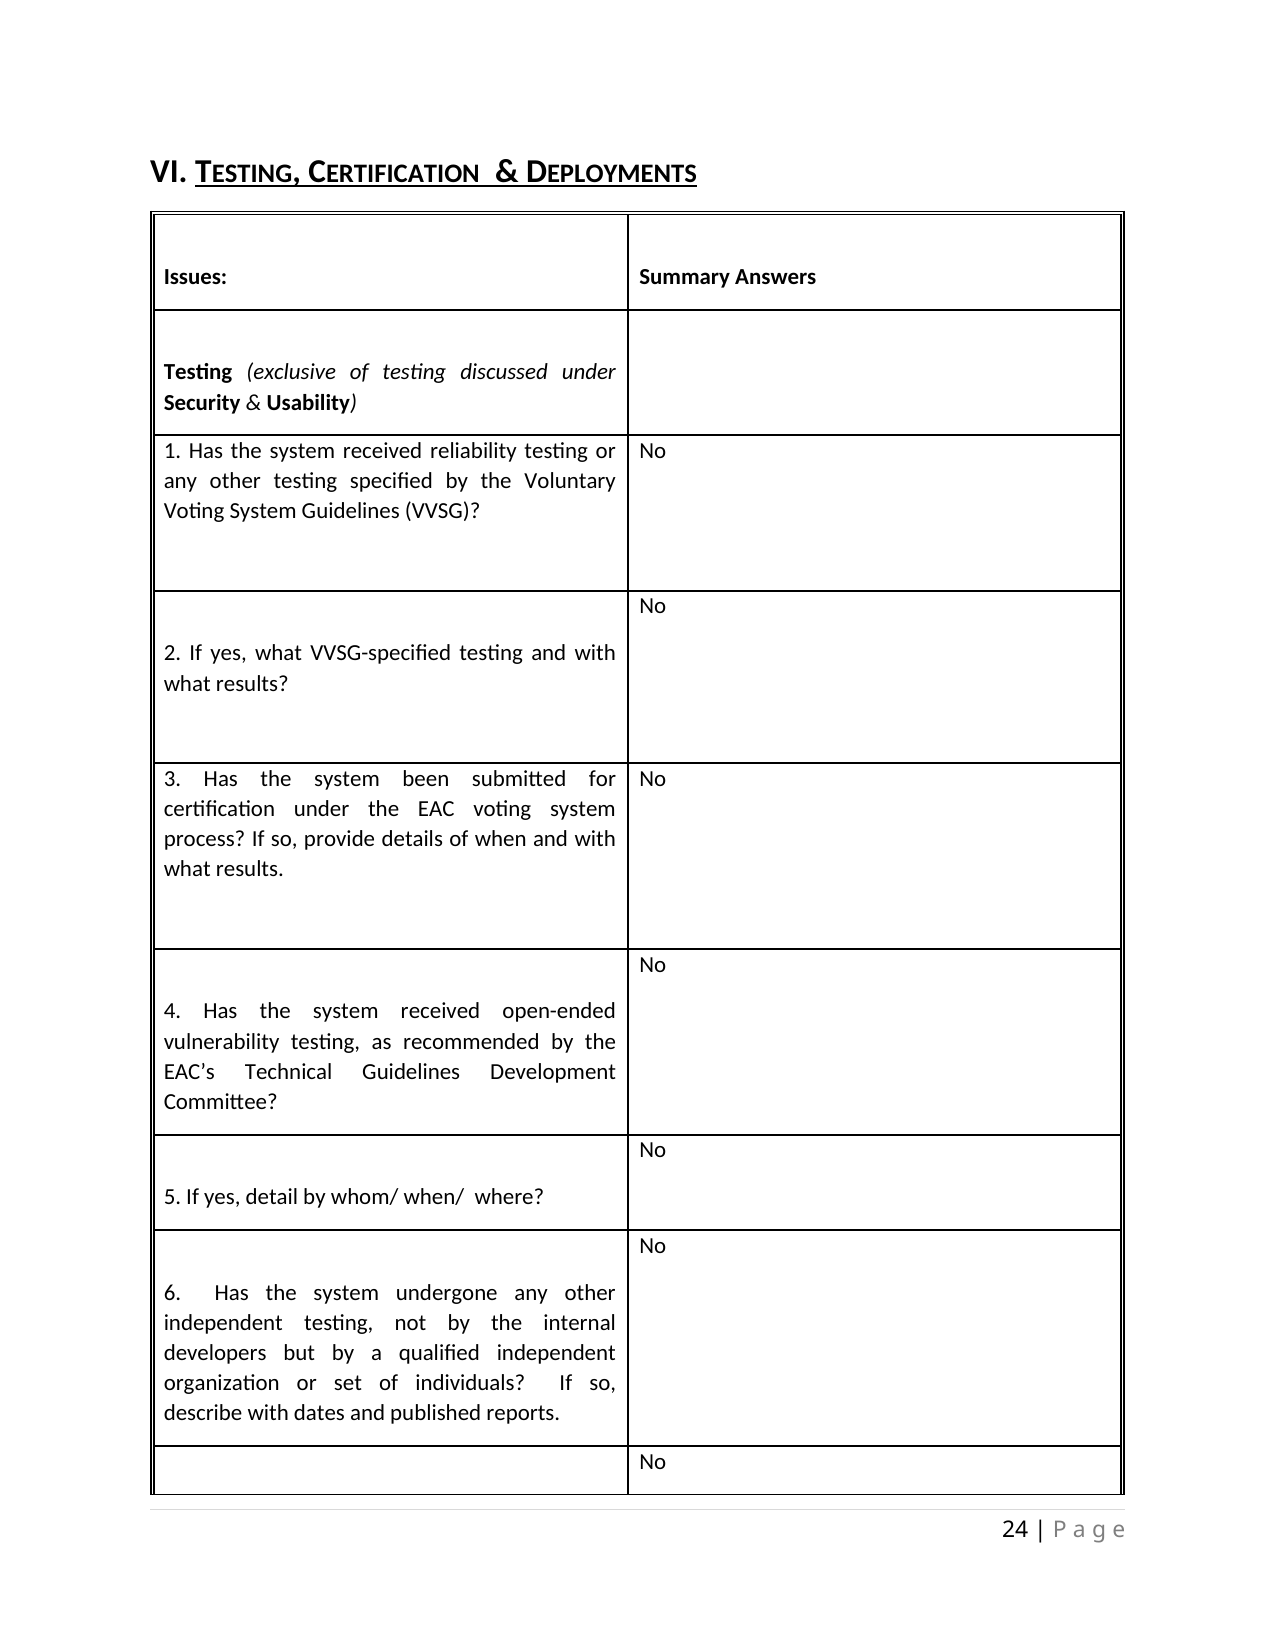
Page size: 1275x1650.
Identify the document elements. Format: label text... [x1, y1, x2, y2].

table_header Issues: [155, 215, 627, 309]
table_cell No [629, 1136, 1120, 1229]
table_cell 6. Has the system undergone any other independent testing, not by the internal developers but by a qualified independent organization or set of individuals? If so, describe with dates and published reports. [155, 1231, 627, 1445]
table_cell 1. Has the system received reliability testing or any other testing specified by the Voluntary Voting System Guidelines (VVSG)? [155, 436, 627, 590]
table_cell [155, 1447, 627, 1493]
table_cell Testing (exclusive of testing discussed under Security & Usability) [155, 311, 627, 434]
table_cell No [629, 764, 1120, 948]
table_cell [629, 311, 1120, 434]
table_cell 2. If yes, what VVSG-specified testing and with what results? [155, 592, 627, 762]
table_cell No [629, 436, 1120, 590]
table_cell 3. Has the system been submitted for certification under the EAC voting system process? If so, provide details of when and with what results. [155, 764, 627, 948]
table_cell No [629, 1447, 1120, 1493]
table_cell 4. Has the system received open-ended vulnerability testing, as recommended by the EAC’s Technical Guidelines Development Committee? [155, 950, 627, 1134]
table_cell No [629, 1231, 1120, 1445]
table_cell 5. If yes, detail by whom/ when/ where? [155, 1136, 627, 1229]
text VI. Testing, Certification & Deployments [150, 150, 1125, 191]
table_cell No [629, 950, 1120, 1134]
table_header Summary Answers [629, 215, 1120, 309]
table_cell No [629, 592, 1120, 762]
